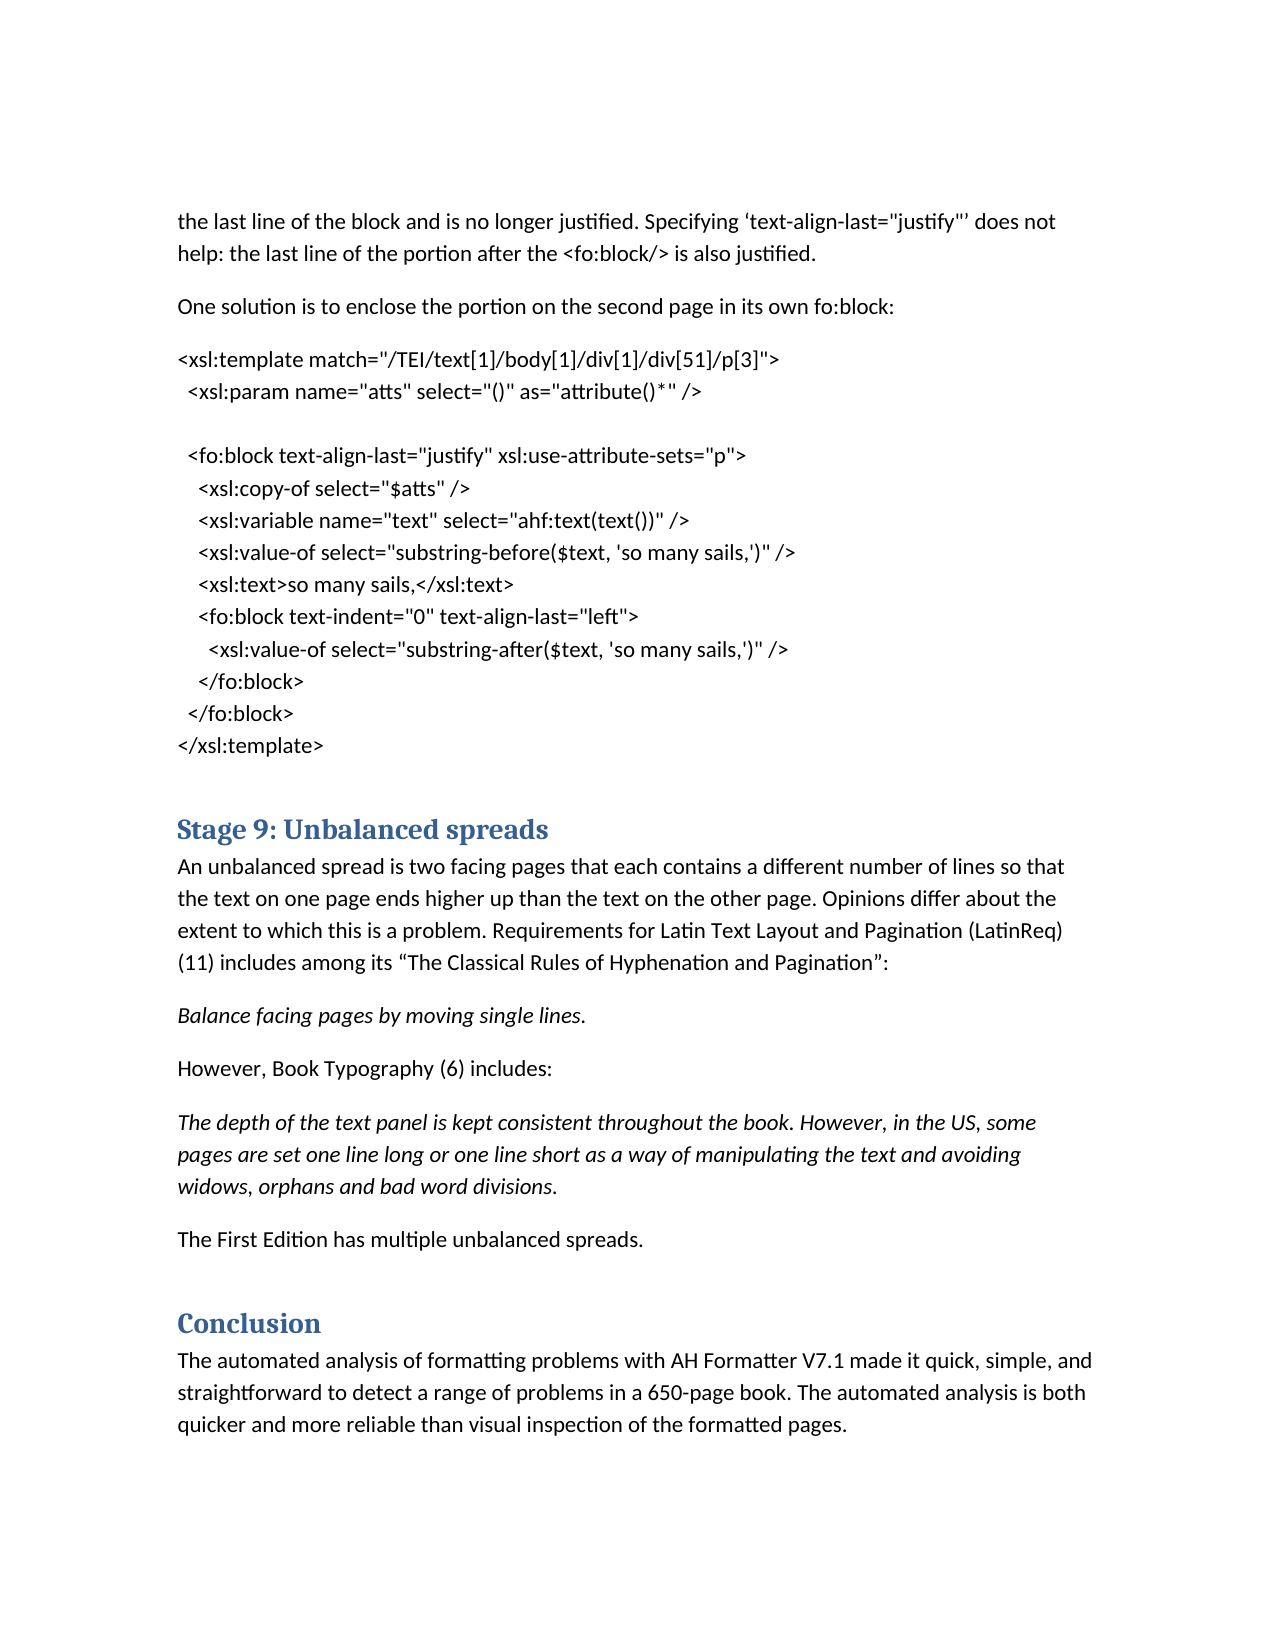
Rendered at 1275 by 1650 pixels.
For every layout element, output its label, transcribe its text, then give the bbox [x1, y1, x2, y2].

text The First Edition has multiple unbalanced spreads. [177, 1225, 1098, 1253]
text Balance facing pages by moving single lines. [177, 1002, 1098, 1029]
subtitle Conclusion [177, 1307, 1098, 1341]
text The depth of the text panel is kept consistent throughout the book. However, in the US, some pages are set one line long or one line short as a way of manipulating the text and avoiding widows, orphans and bad word divisions. [177, 1108, 1098, 1200]
text <xsl:template match="/TEI/text[1]/body[1]/div[1]/div[51]/p[3]"> <xsl:param name="atts" select="()" as="attribute()*" /> <fo:block text-align-last="justify" xsl:use-attribute-sets="p"> <xsl:copy-of select="$atts" /> <xsl:variable name="text" select="ahf:text(text())" /> <xsl:value-of select="substring-before($text, 'so many sails,')" /> <xsl:text>so many sails,</xsl:text> <fo:block text-indent="0" text-align-last="left"> <xsl:value-of select="substring-after($text, 'so many sails,')" /> </fo:block> </fo:block> </xsl:template> [177, 345, 1098, 759]
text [177, 207, 1098, 267]
text An unbalanced spread is two facing pages that each contains a different number of lines so that the text on one page ends higher up than the text on the other page. Opinions differ about the extent to which this is a problem. Requirements for Latin Text Layout and Pagination (LatinReq) includes among its “The Classical Rules of Hyphenation and Pagination”: [177, 852, 1098, 977]
text One solution is to enclose the portion on the second page in its own fo:block: [177, 292, 1098, 320]
text The automated analysis of formatting problems with AH Formatter V7.1 made it quick, simple, and straightforward to detect a range of problems in a 650-page book. The automated analysis is both quicker and more reliable than visual inspection of the formatted pages. [177, 1346, 1098, 1438]
subtitle Stage 9: Unbalanced spreads [177, 813, 1098, 847]
text However, Book Typography includes: [177, 1054, 1098, 1083]
